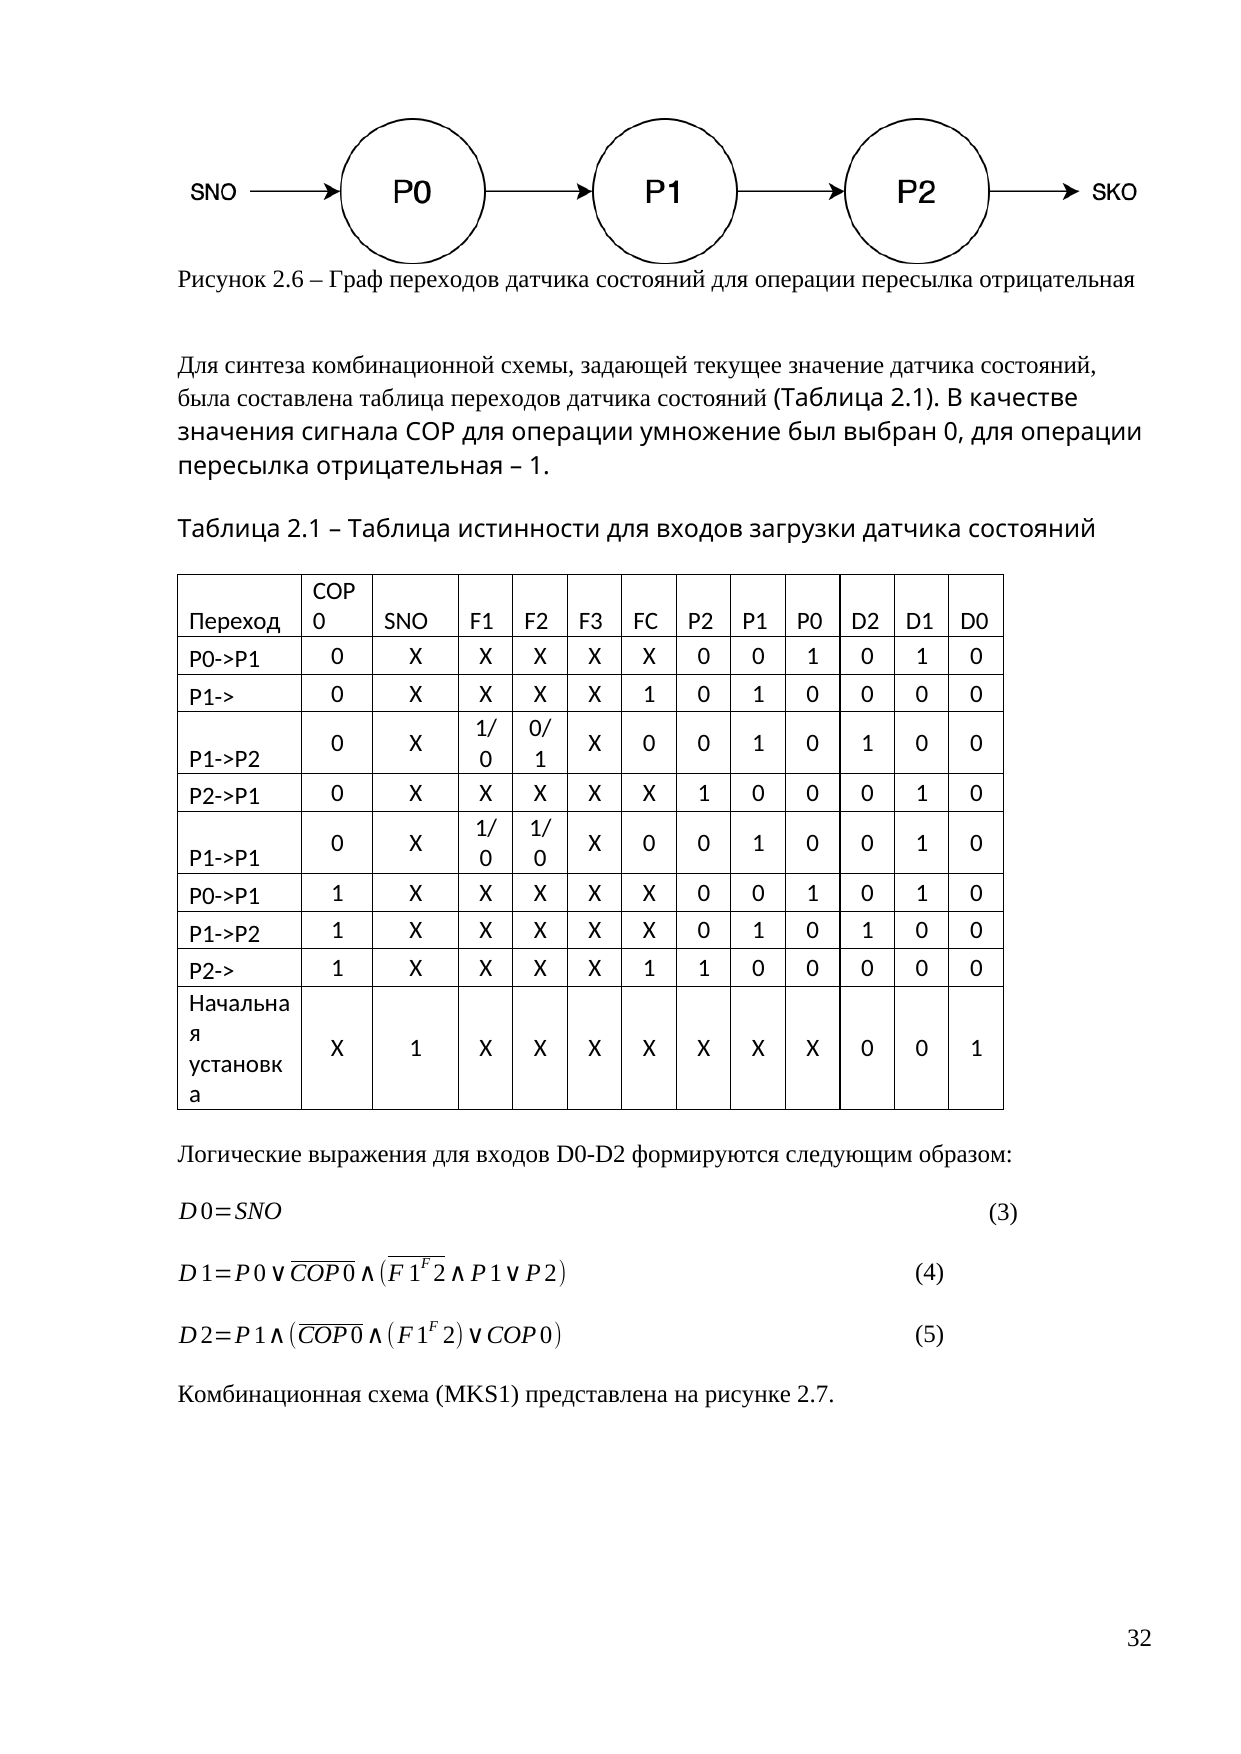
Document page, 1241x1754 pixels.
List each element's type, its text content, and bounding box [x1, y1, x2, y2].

table_header D2 [841, 575, 894, 636]
table_cell X [459, 675, 512, 711]
table_cell 1 [731, 712, 785, 773]
table_cell P0->P1 [178, 874, 301, 911]
table_header D0 [949, 575, 1003, 636]
table_cell 1/0 [513, 812, 567, 873]
table_cell X [568, 812, 621, 873]
table_cell 0 [949, 675, 1003, 711]
table_cell X [568, 712, 621, 773]
table_cell X [373, 812, 458, 873]
table_cell P2-> [178, 949, 301, 986]
table_cell 0 [895, 712, 948, 773]
table_cell X [622, 874, 676, 911]
table_cell 0/1 [513, 712, 567, 773]
table_header F2 [513, 575, 567, 636]
table_cell 0 [949, 949, 1003, 986]
table_cell 1 [677, 949, 730, 986]
table_cell X [302, 987, 372, 1109]
text (4) [177, 1254, 1152, 1288]
table_cell 0 [786, 712, 839, 773]
table_cell 0 [786, 774, 839, 811]
table_cell 0 [949, 712, 1003, 773]
table_header P2 [677, 575, 730, 636]
table_cell P1-> [178, 675, 301, 711]
table_cell X [622, 774, 676, 811]
table_cell 0 [786, 675, 839, 711]
table_cell X [513, 774, 567, 811]
table_cell 0 [949, 874, 1003, 911]
table_cell 1 [731, 812, 785, 873]
table_cell 1 [302, 912, 372, 948]
table_cell 1 [786, 637, 839, 674]
table_cell 0 [949, 812, 1003, 873]
table_cell 1 [895, 637, 948, 674]
table_cell X [513, 987, 567, 1109]
table_cell 0 [949, 637, 1003, 674]
table_header D1 [895, 575, 948, 636]
table_cell 0 [949, 774, 1003, 811]
table_cell X [459, 912, 512, 948]
table_cell 0 [731, 774, 785, 811]
table_cell 1 [373, 987, 458, 1109]
table_cell 1 [786, 874, 839, 911]
table_cell X [513, 637, 567, 674]
table_cell X [459, 949, 512, 986]
table_cell X [568, 637, 621, 674]
table_header F3 [568, 575, 621, 636]
table_cell P1->P2 [178, 912, 301, 948]
table_cell 0 [949, 912, 1003, 948]
table_cell 1 [895, 774, 948, 811]
table_cell 0 [786, 812, 839, 873]
text Комбинационная схема (MKS1) представлена на рисунке 2.7. [177, 1379, 1152, 1408]
table_cell X [459, 987, 512, 1109]
table_header SNO [373, 575, 458, 636]
table_cell 0 [786, 912, 839, 948]
table_cell 1 [895, 874, 948, 911]
table_cell 1 [302, 949, 372, 986]
table_cell 0 [302, 774, 372, 811]
table_cell 1 [622, 949, 676, 986]
table_cell 0 [841, 774, 894, 811]
table_cell X [568, 874, 621, 911]
table_cell P0->P1 [178, 637, 301, 674]
table_cell X [622, 637, 676, 674]
table_cell X [568, 987, 621, 1109]
table_cell 0 [677, 637, 730, 674]
table_cell P2->P1 [178, 774, 301, 811]
text Таблица 2.1 – Таблица истинности для входов загрузки датчика состояний [177, 511, 1152, 545]
table_cell 0 [731, 637, 785, 674]
table_cell P1->P1 [178, 812, 301, 873]
text Рисунок 2.6 – Граф переходов датчика состояний для операции пересылка отрицательная [177, 264, 1152, 293]
table_cell 0 [895, 675, 948, 711]
table_cell P1->P2 [178, 712, 301, 773]
table_cell 1 [677, 774, 730, 811]
table_cell 1/0 [459, 712, 512, 773]
table_header FC [622, 575, 676, 636]
table_header P0 [786, 575, 839, 636]
table_cell X [731, 987, 785, 1109]
table_cell 1 [622, 675, 676, 711]
table_cell 1 [841, 912, 894, 948]
table_cell 0 [302, 675, 372, 711]
text (5) [177, 1317, 1152, 1350]
table_cell X [459, 774, 512, 811]
table_cell 0 [622, 712, 676, 773]
table_cell 0 [895, 987, 948, 1109]
table_cell 1 [731, 912, 785, 948]
table_header P1 [731, 575, 785, 636]
table_cell 0 [677, 675, 730, 711]
table_cell 0 [841, 949, 894, 986]
table_cell 1 [949, 987, 1003, 1109]
table_cell X [373, 675, 458, 711]
table_cell 0 [677, 812, 730, 873]
table_cell 1 [841, 712, 894, 773]
table_cell X [373, 912, 458, 948]
table_cell 0 [302, 712, 372, 773]
table_cell 0 [841, 675, 894, 711]
table_cell 0 [841, 874, 894, 911]
table_cell X [373, 774, 458, 811]
table_cell 0 [677, 912, 730, 948]
table_cell 0 [841, 987, 894, 1109]
table_cell 0 [731, 874, 785, 911]
table_cell 1/0 [459, 812, 512, 873]
table_cell 0 [841, 812, 894, 873]
table_cell X [459, 874, 512, 911]
table_cell X [513, 675, 567, 711]
table_header F1 [459, 575, 512, 636]
picture [177, 118, 1152, 264]
table_cell X [622, 987, 676, 1109]
table_cell X [373, 949, 458, 986]
table_cell X [459, 637, 512, 674]
table_cell 0 [622, 812, 676, 873]
table_cell Начальная установка [178, 987, 301, 1109]
text Для синтеза комбинационной схемы, задающей текущее значение датчика состояний, была составлена таблица переходов датчика состояний (Таблица 2.1). В качестве значения сигнала COP для операции умножение был выбран 0, для операции пересылка отрицательная – 1. [177, 351, 1152, 482]
table_cell 0 [677, 712, 730, 773]
table_cell X [786, 987, 839, 1109]
table_header Переход [178, 575, 301, 636]
table_cell X [568, 675, 621, 711]
table_cell 0 [895, 912, 948, 948]
table_cell X [513, 874, 567, 911]
table_cell X [568, 912, 621, 948]
table_cell 0 [677, 874, 730, 911]
table_cell 0 [731, 949, 785, 986]
table_cell 0 [786, 949, 839, 986]
table_cell X [568, 774, 621, 811]
table_cell 0 [302, 637, 372, 674]
table_cell 0 [302, 812, 372, 873]
table_header COP0 [302, 575, 372, 636]
table_cell X [373, 712, 458, 773]
table_cell 1 [895, 812, 948, 873]
table_cell 0 [841, 637, 894, 674]
table_cell X [568, 949, 621, 986]
table_cell X [513, 912, 567, 948]
table_cell X [622, 912, 676, 948]
text Логические выражения для входов D0-D2 формируются следующим образом: (3) [177, 1139, 1152, 1225]
table_cell X [373, 874, 458, 911]
table_cell 1 [731, 675, 785, 711]
table_cell X [373, 637, 458, 674]
table_cell 1 [302, 874, 372, 911]
table_cell 0 [895, 949, 948, 986]
table_cell X [677, 987, 730, 1109]
table_cell X [513, 949, 567, 986]
